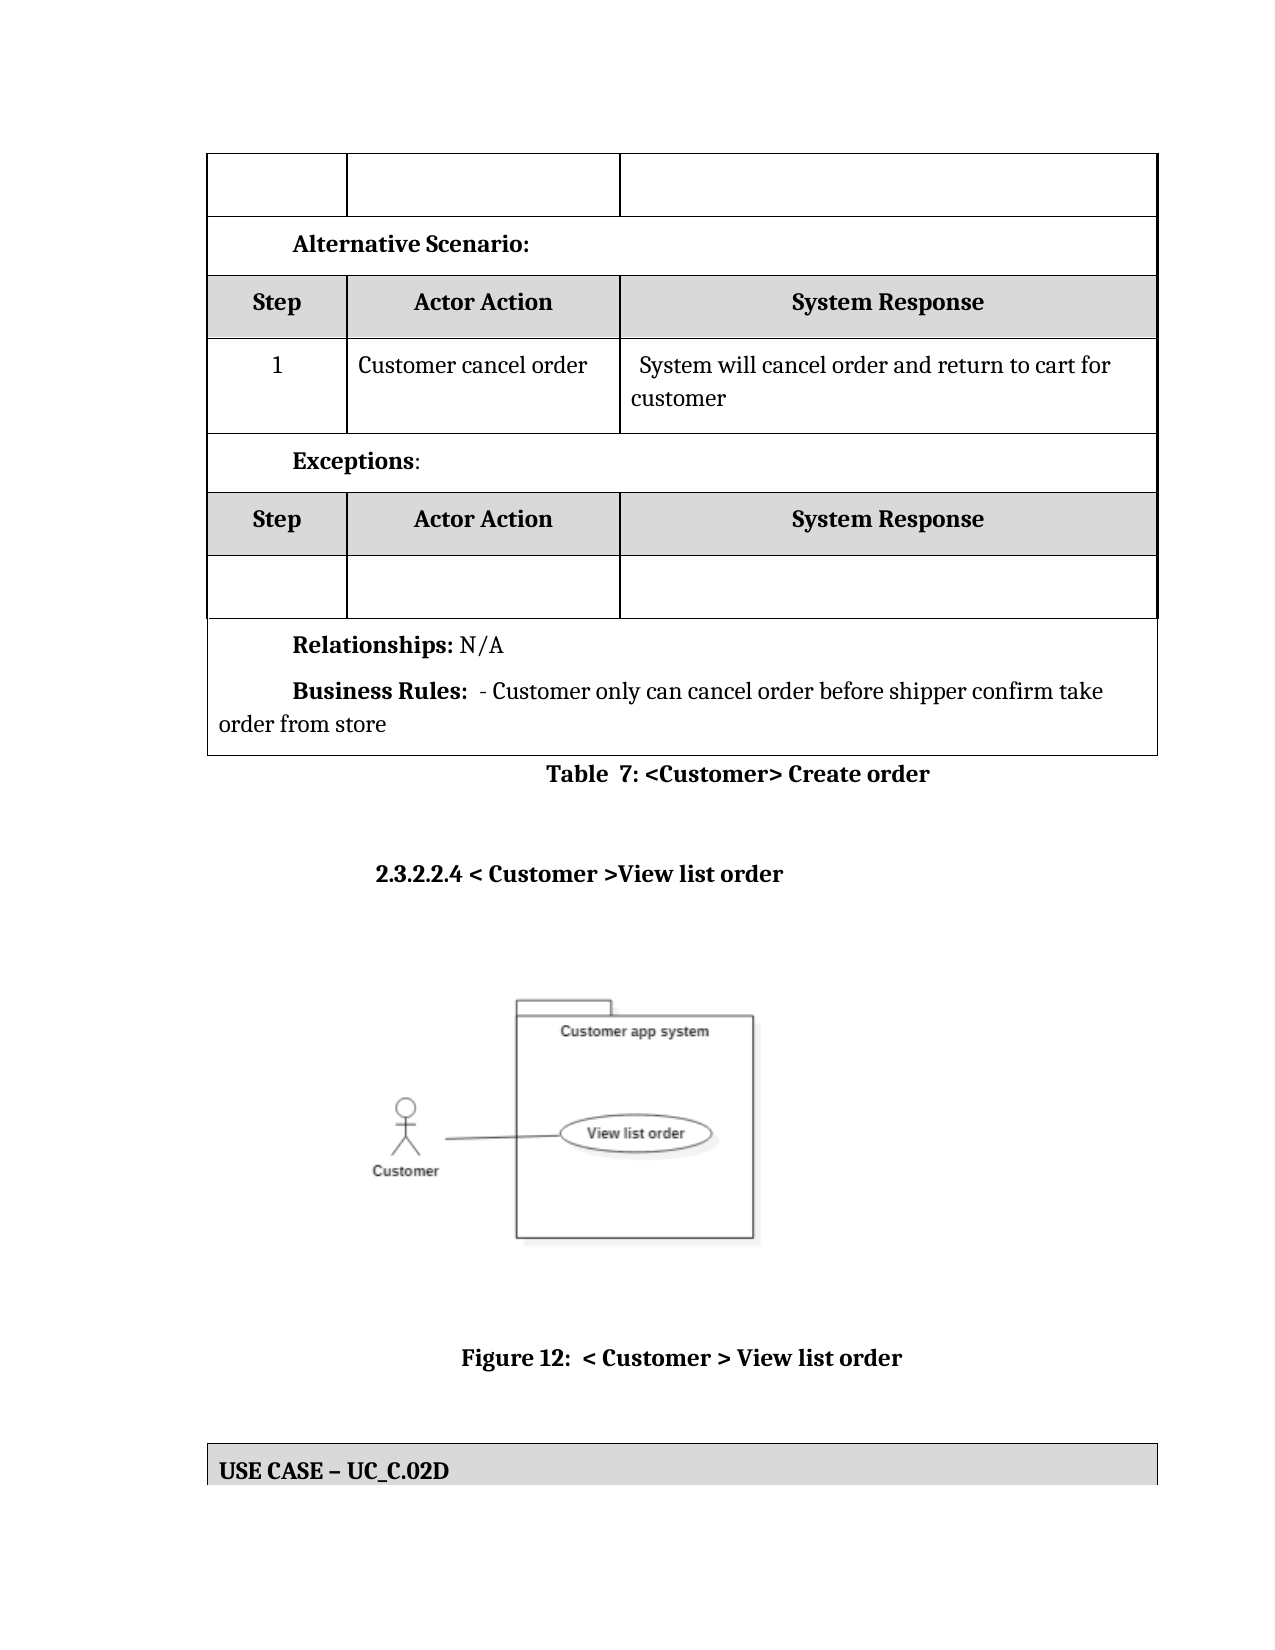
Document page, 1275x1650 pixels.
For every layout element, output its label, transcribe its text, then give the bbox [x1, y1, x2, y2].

table_cell System Response [621, 493, 1156, 555]
subtitle Table 7: <Customer> Create order [207, 760, 1157, 789]
table_header USE CASE – UC_C.02D [208, 1444, 1157, 1485]
table_cell Actor Action [348, 276, 619, 337]
table_cell [621, 556, 1156, 618]
table_cell 1 [208, 339, 346, 433]
subtitle 2.3.2.2.4 < Customer >View list order [244, 860, 1157, 888]
picture [280, 959, 873, 1324]
table_cell [348, 154, 619, 216]
table_cell [348, 556, 619, 618]
table_cell Step [208, 276, 346, 337]
table_cell Exceptions: [208, 434, 1156, 492]
table_cell Step [208, 493, 346, 555]
table_cell [621, 154, 1156, 216]
subtitle Figure 12: < Customer > View list order [207, 1344, 1157, 1372]
table_cell Relationships: N/A Business Rules: - Customer only can cancel order before shipper confirm take order from store [208, 619, 1157, 755]
table_cell [208, 556, 346, 618]
table_cell Alternative Scenario: [208, 217, 1156, 274]
table_cell System will cancel order and return to cart for customer [621, 339, 1156, 433]
table_cell Actor Action [348, 493, 619, 555]
table_cell Customer cancel order [348, 339, 619, 433]
table_cell System Response [621, 276, 1156, 337]
table_cell [208, 154, 346, 216]
